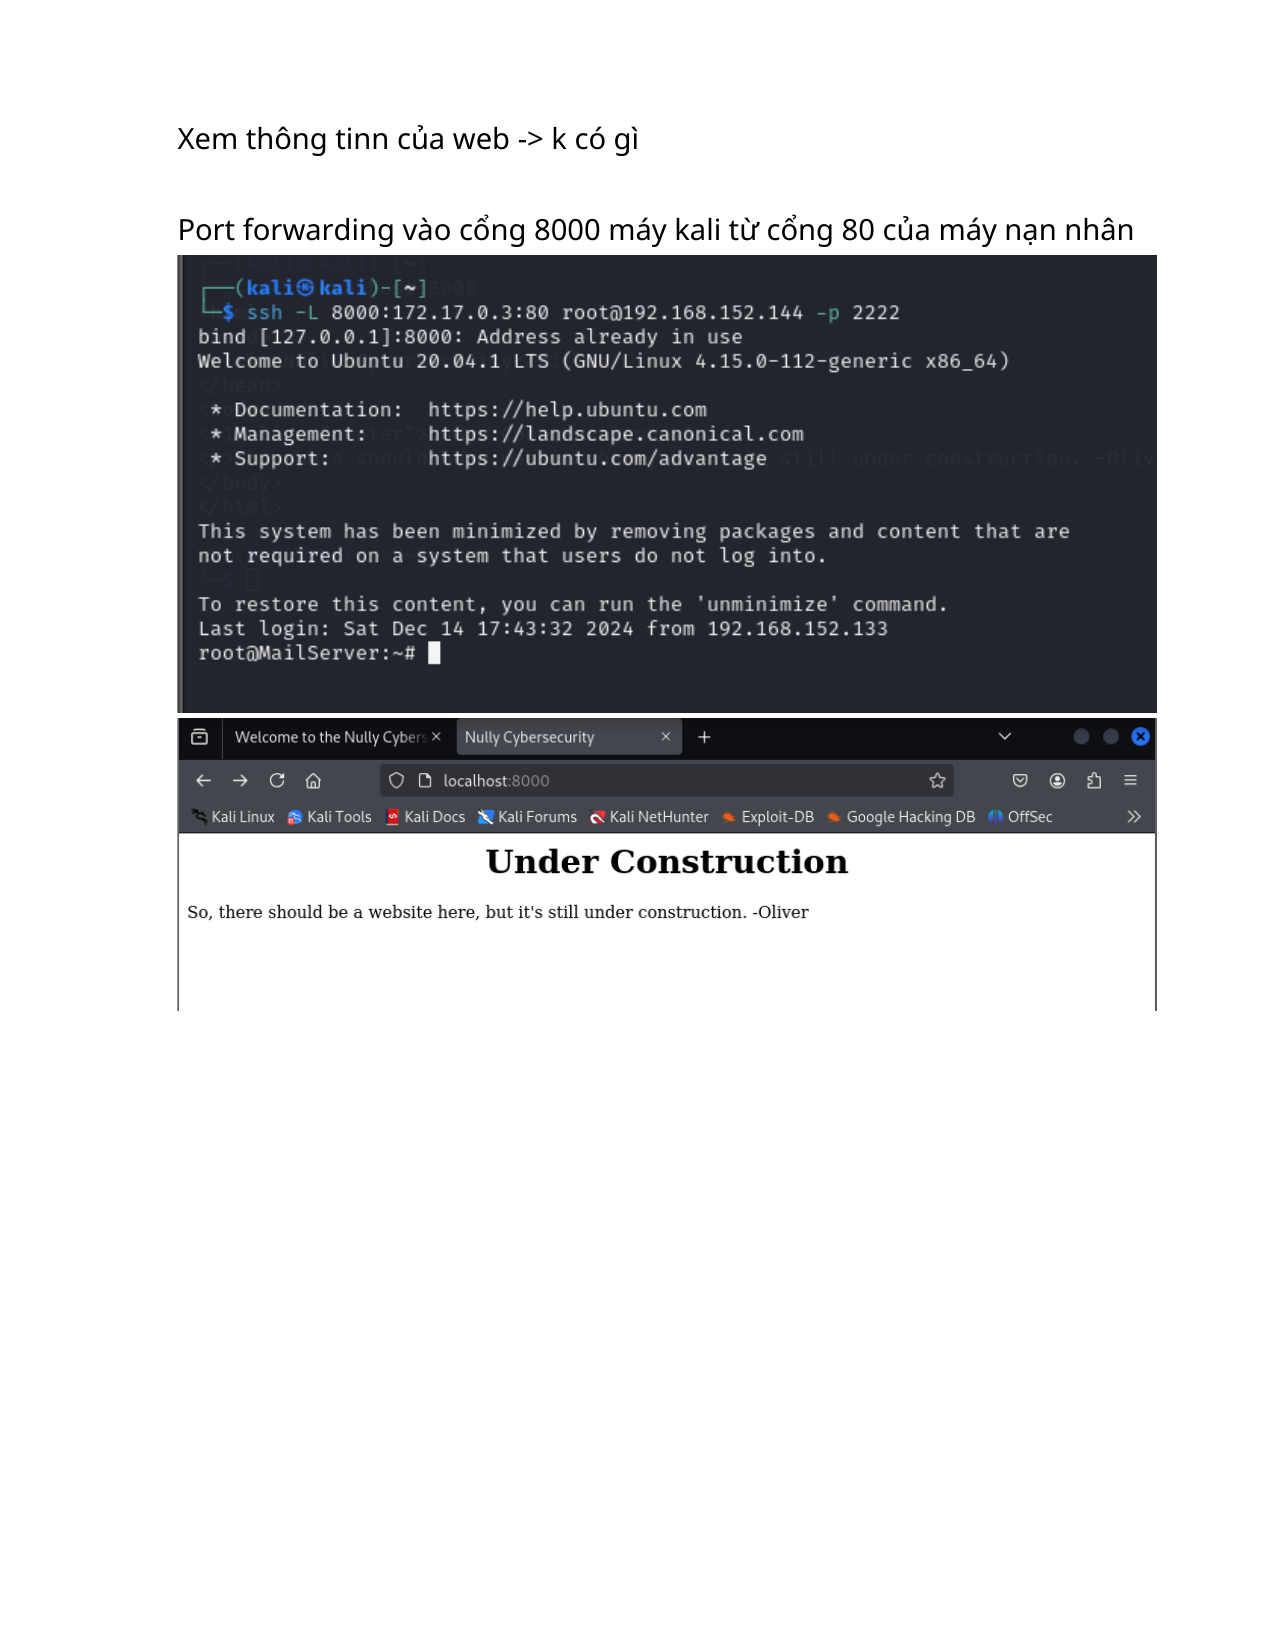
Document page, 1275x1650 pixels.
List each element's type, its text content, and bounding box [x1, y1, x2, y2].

picture [177, 718, 1157, 1011]
picture [177, 255, 1157, 713]
text Xem thông tinn của web -> k có gì [177, 118, 1157, 158]
text Port forwarding vào cổng 8000 máy kali từ cổng 80 của máy nạn nhân [177, 209, 1157, 249]
